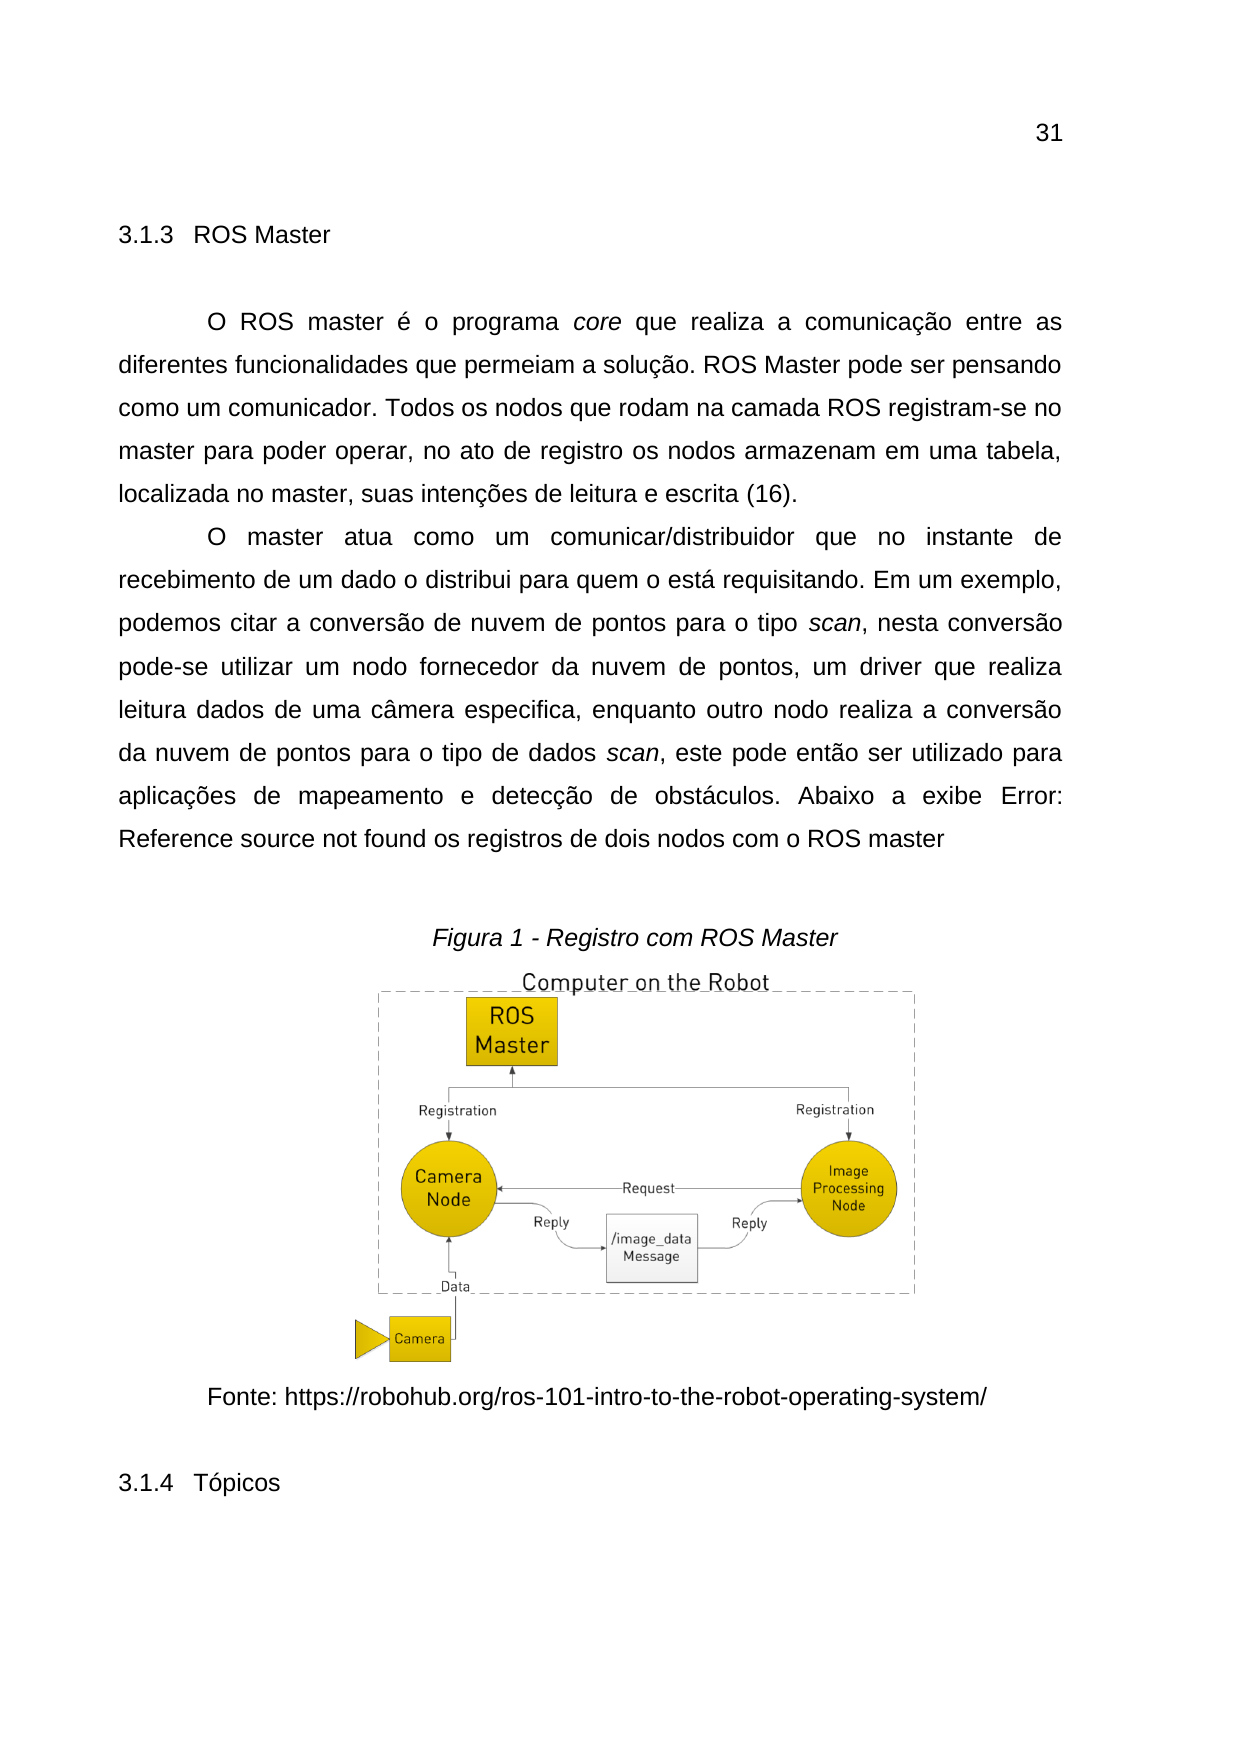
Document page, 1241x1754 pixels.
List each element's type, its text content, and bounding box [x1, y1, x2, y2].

text Figura 1 - Registro com ROS Master [118, 923, 1063, 952]
text O ROS master é o programa core que realiza a comunicação entre as diferentes funcionalidades que permeiam a solução. ROS Master pode ser pensando como um comunicador. Todos os nodos que rodam na camada ROS registram-se no master para poder operar, no ato de registro os nodos armazenam em uma tabela, localizada no master, suas intenções de leitura e escrita. [118, 307, 1063, 508]
subtitle Tópicos [118, 1468, 1063, 1496]
text Fonte: https://robohub.org/ros-101-intro-to-the-robot-operating-system/ [118, 1381, 1063, 1410]
subtitle ROS Master [118, 220, 1063, 249]
picture [350, 966, 920, 1368]
